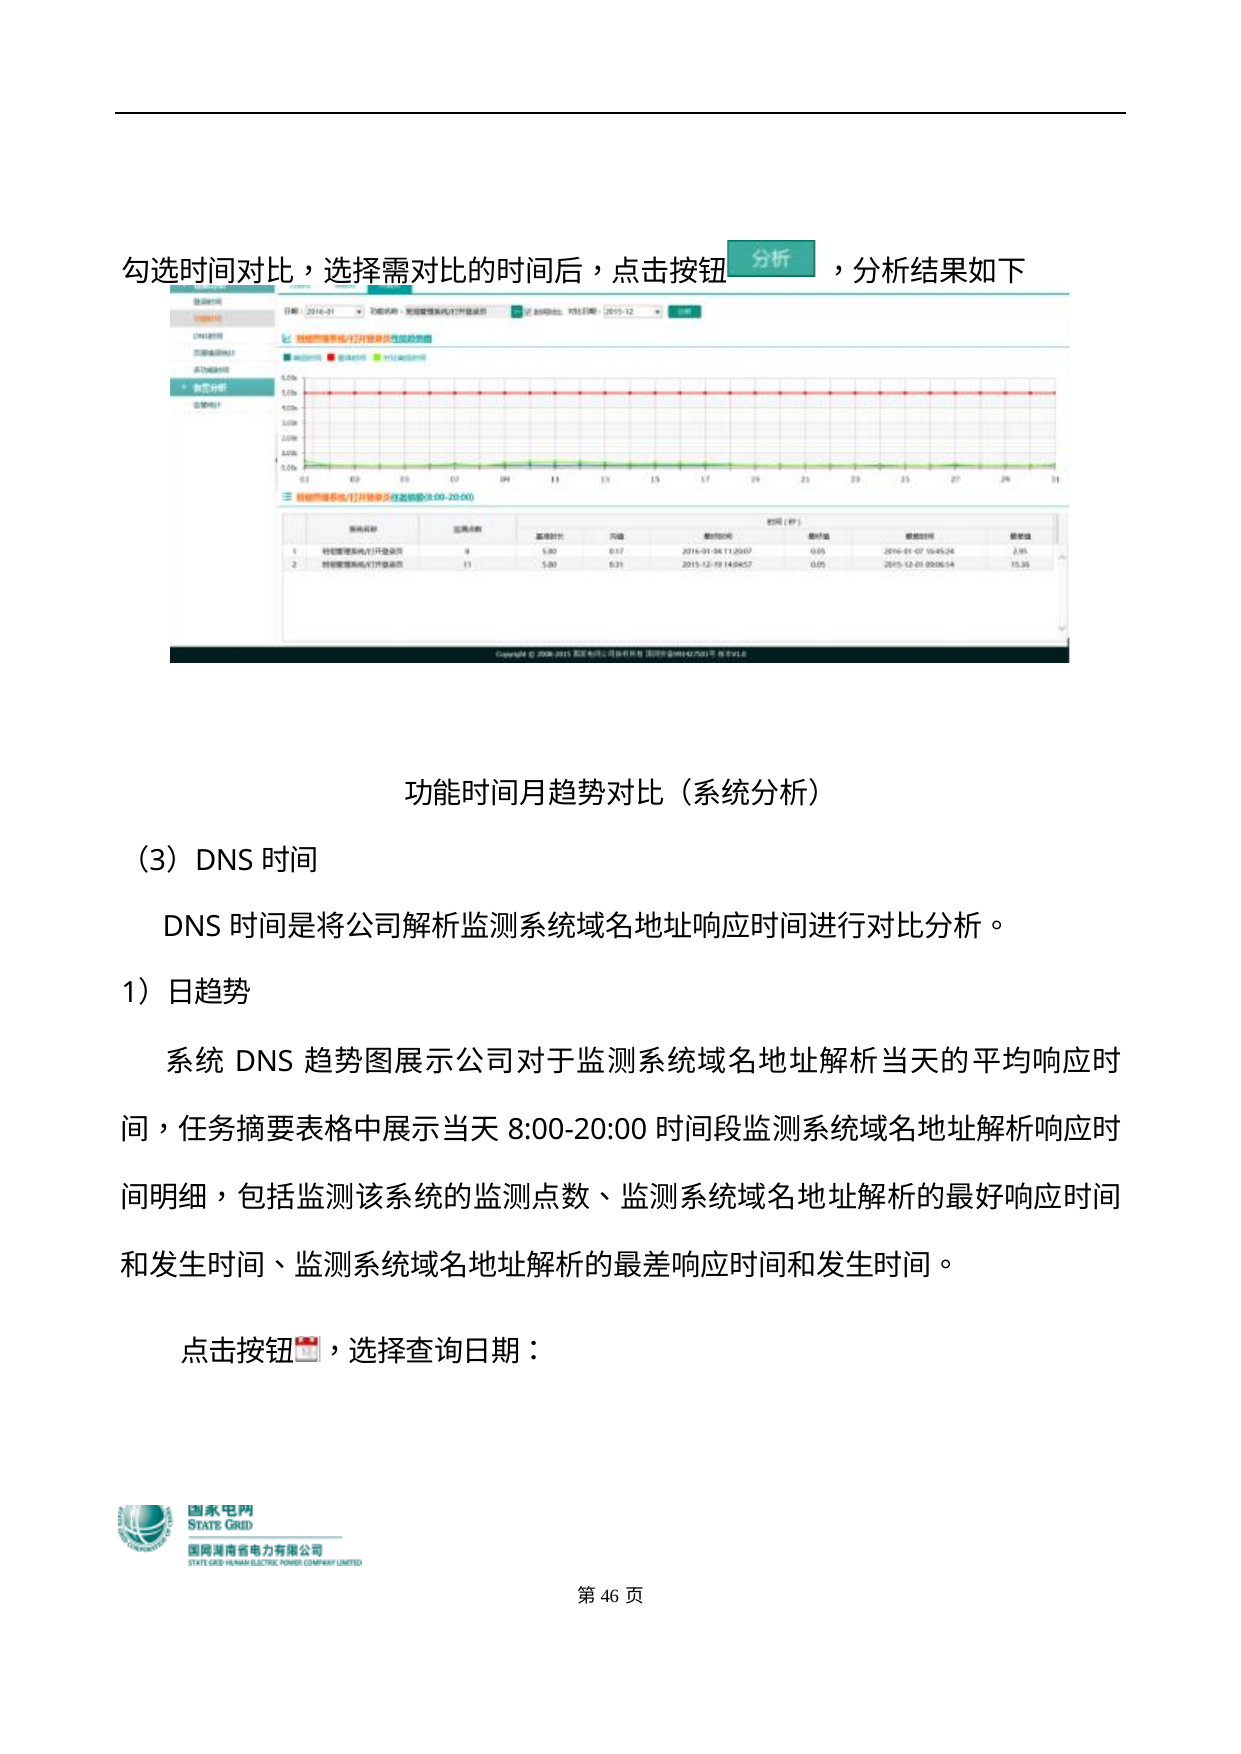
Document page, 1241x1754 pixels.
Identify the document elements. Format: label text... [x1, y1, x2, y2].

picture [117, 1505, 362, 1566]
text （3）DNS 时间 [120, 841, 1125, 877]
picture [727, 240, 817, 277]
text 系统 DNS 趋势图展示公司对于监测系统域名地址解析当天的平均响应时间，任务摘要表格中展示当天 8:00-20:00 时间段监测系统域名地址解析响应时间明细，包括监测该系统的监测点数、监测系统域名地址解析的最好响应时间和发生时间、监测系统域名地址解析的最差响应时间和发生时间。 [120, 1041, 1122, 1284]
text DNS 时间是将公司解析监测系统域名地址响应时间进行对比分析。 [162, 908, 1125, 943]
text 点击按钮，选择查询日期： [180, 1333, 1125, 1368]
picture [294, 1336, 321, 1362]
picture [170, 285, 1070, 663]
text 1）日趋势 [121, 974, 1125, 1010]
text 勾选时间对比，选择需对比的时间后，点击按钮 ，分析结果如下 [121, 241, 1125, 286]
text 功能时间月趋势对比（系统分析） [404, 775, 1125, 811]
